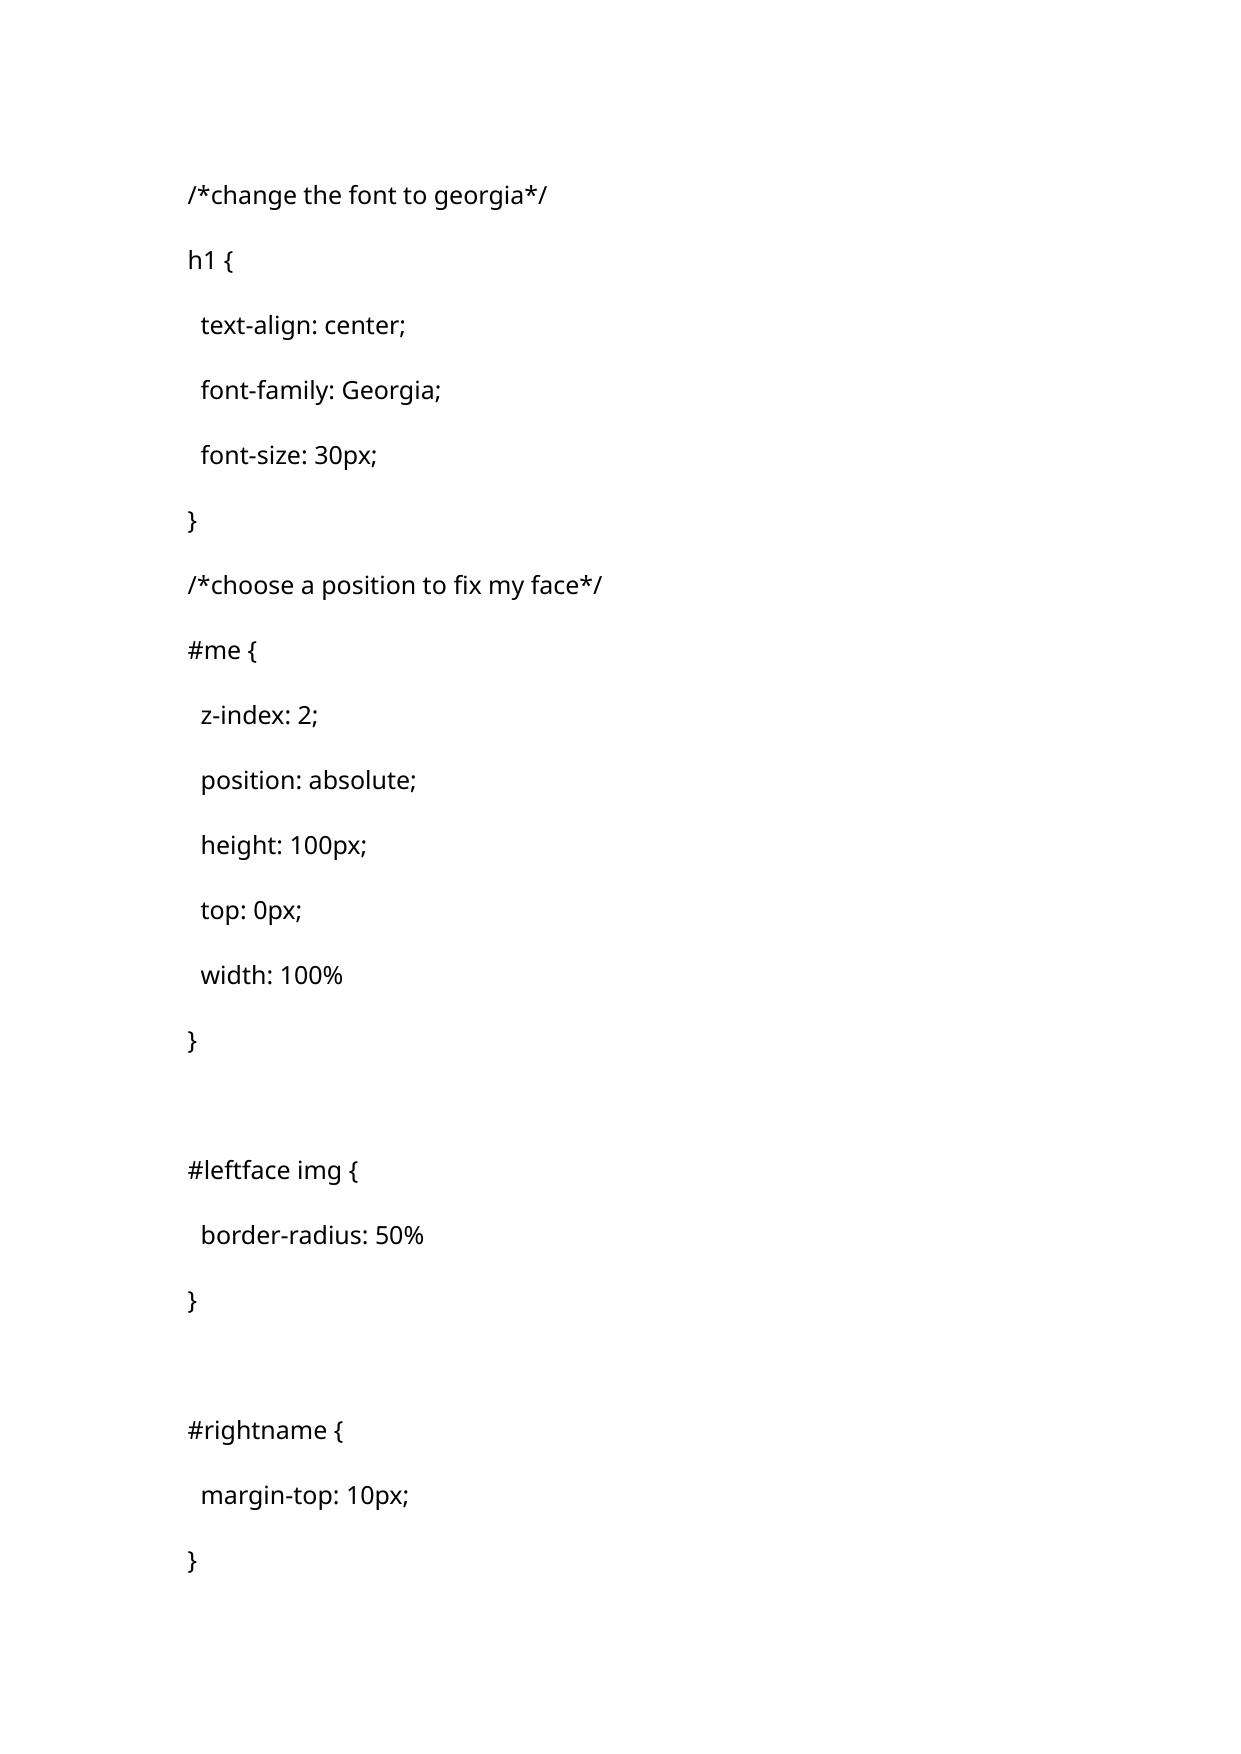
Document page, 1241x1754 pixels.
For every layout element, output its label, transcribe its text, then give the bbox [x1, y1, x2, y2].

text /*choose a position to fix my face*/ [187, 552, 1053, 617]
text } [187, 1267, 1053, 1332]
text top: 0px; [187, 877, 1053, 942]
text z-index: 2; [187, 682, 1053, 747]
text } [187, 1007, 1053, 1072]
text width: 100% [187, 942, 1053, 1007]
text font-family: Georgia; [187, 357, 1053, 422]
text #leftface img { [187, 1137, 1053, 1202]
text #me { [187, 617, 1053, 682]
text margin-top: 10px; [187, 1462, 1053, 1527]
text /*change the font to georgia*/ [187, 162, 1053, 227]
text height: 100px; [187, 812, 1053, 877]
text } [187, 487, 1053, 552]
text border-radius: 50% [187, 1202, 1053, 1267]
text position: absolute; [187, 747, 1053, 812]
text } [187, 1527, 1053, 1592]
text #rightname { [187, 1397, 1053, 1462]
text font-size: 30px; [187, 422, 1053, 487]
text h1 { [187, 227, 1053, 292]
text text-align: center; [187, 292, 1053, 357]
